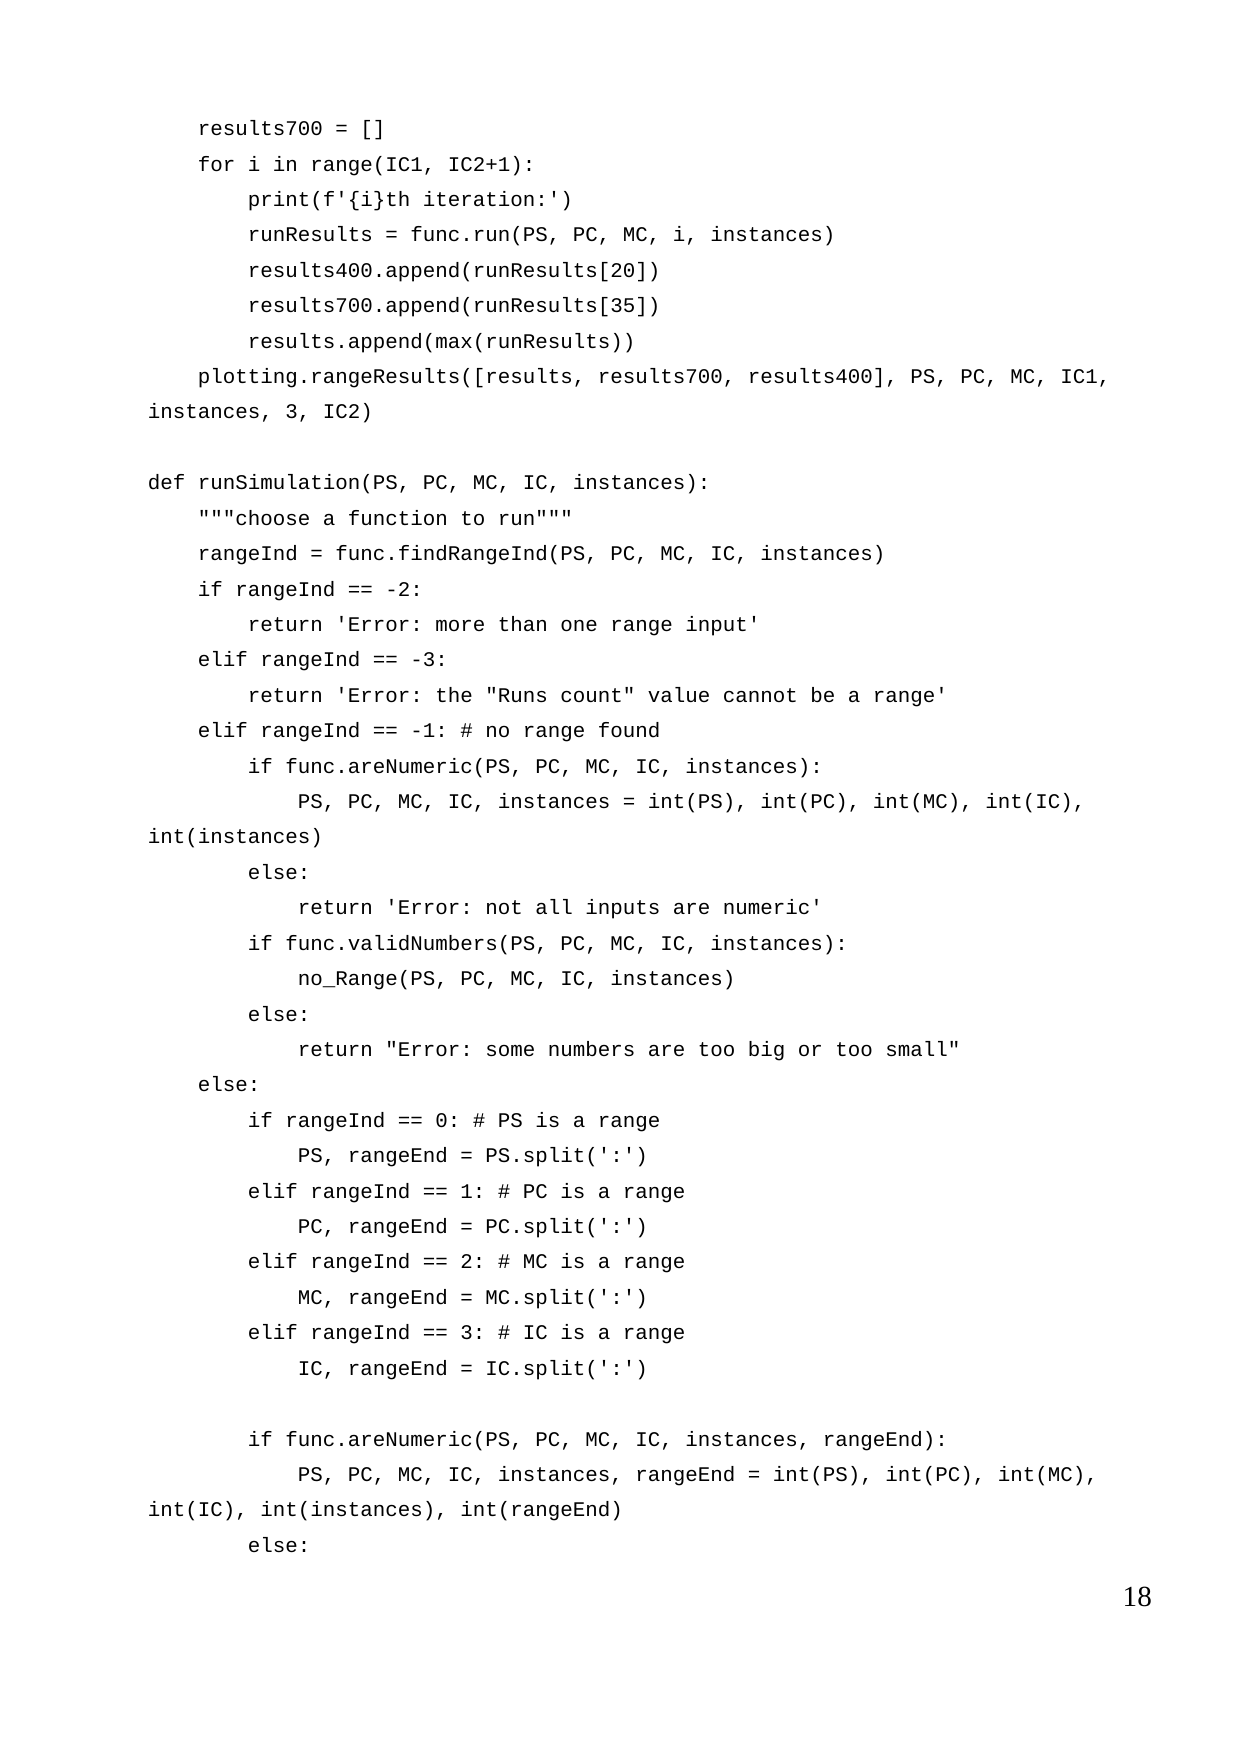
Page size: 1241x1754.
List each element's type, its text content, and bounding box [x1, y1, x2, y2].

text no_Range(PS, PC, MC, IC, instances) [148, 968, 1152, 992]
text results.append(max(runResults)) [148, 331, 1152, 354]
text elif rangeInd == -1: # no range found [148, 720, 1152, 744]
text return 'Error: more than one range input' [148, 614, 1152, 638]
text return 'Error: the "Runs count" value cannot be a range' [148, 685, 1152, 708]
text rangeInd = func.findRangeInd(PS, PC, MC, IC, instances) [148, 543, 1152, 567]
text elif rangeInd == -3: [148, 649, 1152, 673]
text MC, rangeEnd = MC.split(':') [148, 1287, 1152, 1311]
text else: [148, 1003, 1152, 1027]
text PS, rangeEnd = PS.split(':') [148, 1145, 1152, 1169]
text else: [148, 1074, 1152, 1098]
text else: [148, 862, 1152, 886]
text """choose a function to run""" [148, 508, 1152, 531]
text results700 = [] [148, 118, 1152, 142]
text results700.append(runResults[35]) [148, 295, 1152, 319]
text runResults = func.run(PS, PC, MC, i, instances) [148, 224, 1152, 248]
text PC, rangeEnd = PC.split(':') [148, 1216, 1152, 1240]
text plotting.rangeResults([results, results700, results400], PS, PC, MC, IC1, instances, 3, IC2) [148, 366, 1152, 425]
text for i in range(IC1, IC2+1): [148, 153, 1152, 177]
text if rangeInd == 0: # PS is a range [148, 1110, 1152, 1133]
text if func.areNumeric(PS, PC, MC, IC, instances, rangeEnd): [148, 1428, 1152, 1452]
text results400.append(runResults[20]) [148, 260, 1152, 283]
text elif rangeInd == 3: # IC is a range [148, 1322, 1152, 1346]
text if func.validNumbers(PS, PC, MC, IC, instances): [148, 933, 1152, 956]
text PS, PC, MC, IC, instances, rangeEnd = int(PS), int(PC), int(MC), int(IC), int(instances), int(rangeEnd) [148, 1464, 1152, 1523]
text elif rangeInd == 2: # MC is a range [148, 1251, 1152, 1275]
text else: [148, 1535, 1152, 1558]
text elif rangeInd == 1: # PC is a range [148, 1181, 1152, 1204]
text return 'Error: not all inputs are numeric' [148, 897, 1152, 921]
text if func.areNumeric(PS, PC, MC, IC, instances): [148, 756, 1152, 779]
text def runSimulation(PS, PC, MC, IC, instances): [148, 472, 1152, 496]
text return "Error: some numbers are too big or too small" [148, 1039, 1152, 1063]
text if rangeInd == -2: [148, 578, 1152, 602]
text print(f'{i}th iteration:') [148, 189, 1152, 213]
text IC, rangeEnd = IC.split(':') [148, 1358, 1152, 1381]
text PS, PC, MC, IC, instances = int(PS), int(PC), int(MC), int(IC), int(instances) [148, 791, 1152, 850]
